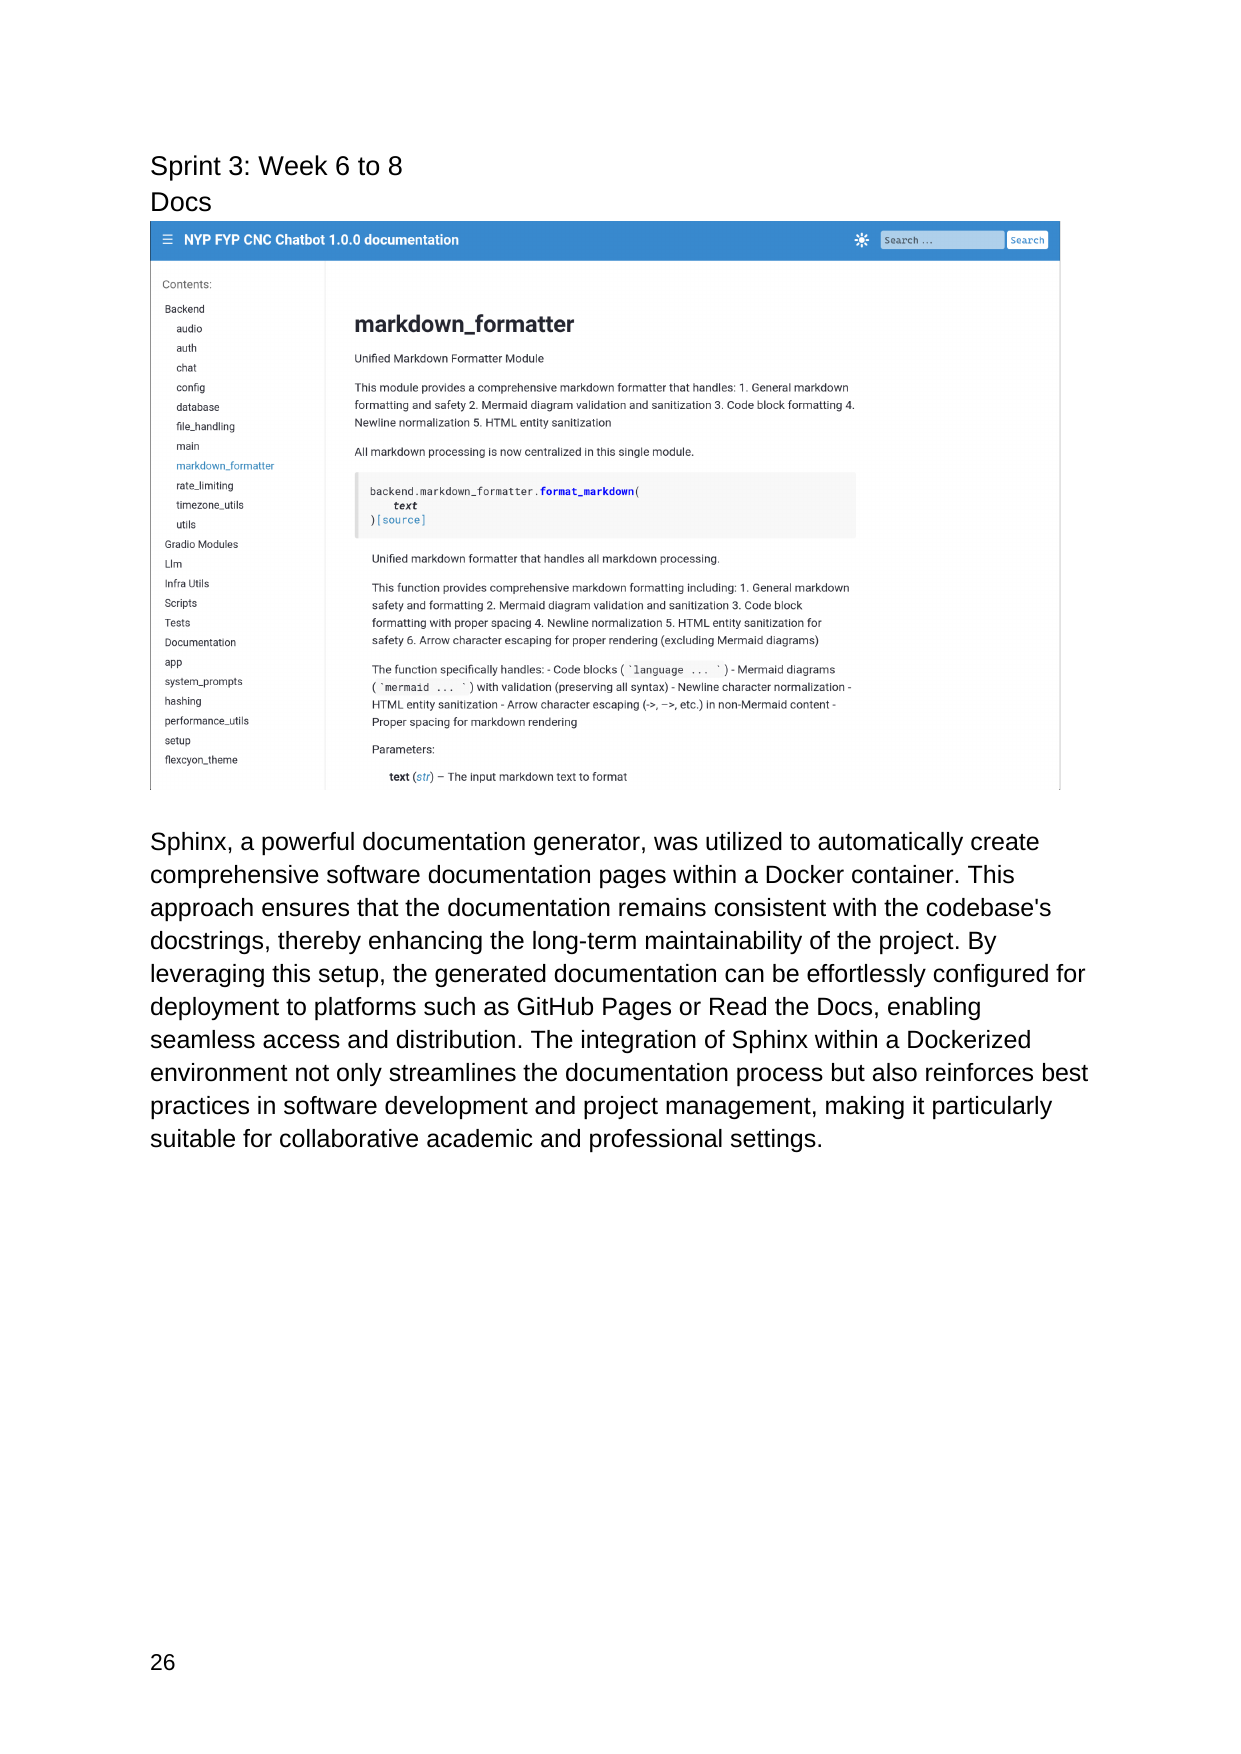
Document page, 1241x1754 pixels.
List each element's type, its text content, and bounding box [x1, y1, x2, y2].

subtitle Sprint 3: Week 6 to 8 [150, 150, 1090, 181]
text Sphinx, a powerful documentation generator, was utilized to automatically create comprehensive software documentation pages within a Docker container. This approach ensures that the documentation remains consistent with the codebase's docstrings, thereby enhancing the long-term maintainability of the project. By leveraging this setup, the generated documentation can be effortlessly configured for deployment to platforms such as GitHub Pages or Read the Docs, enabling seamless access and distribution. The integration of Sphinx within a Dockerized environment not only streamlines the documentation process but also reinforces best practices in software development and project management, making it particularly suitable for collaborative academic and professional settings. [150, 827, 1090, 1153]
picture [150, 221, 1061, 790]
subtitle Docs [150, 186, 1090, 217]
